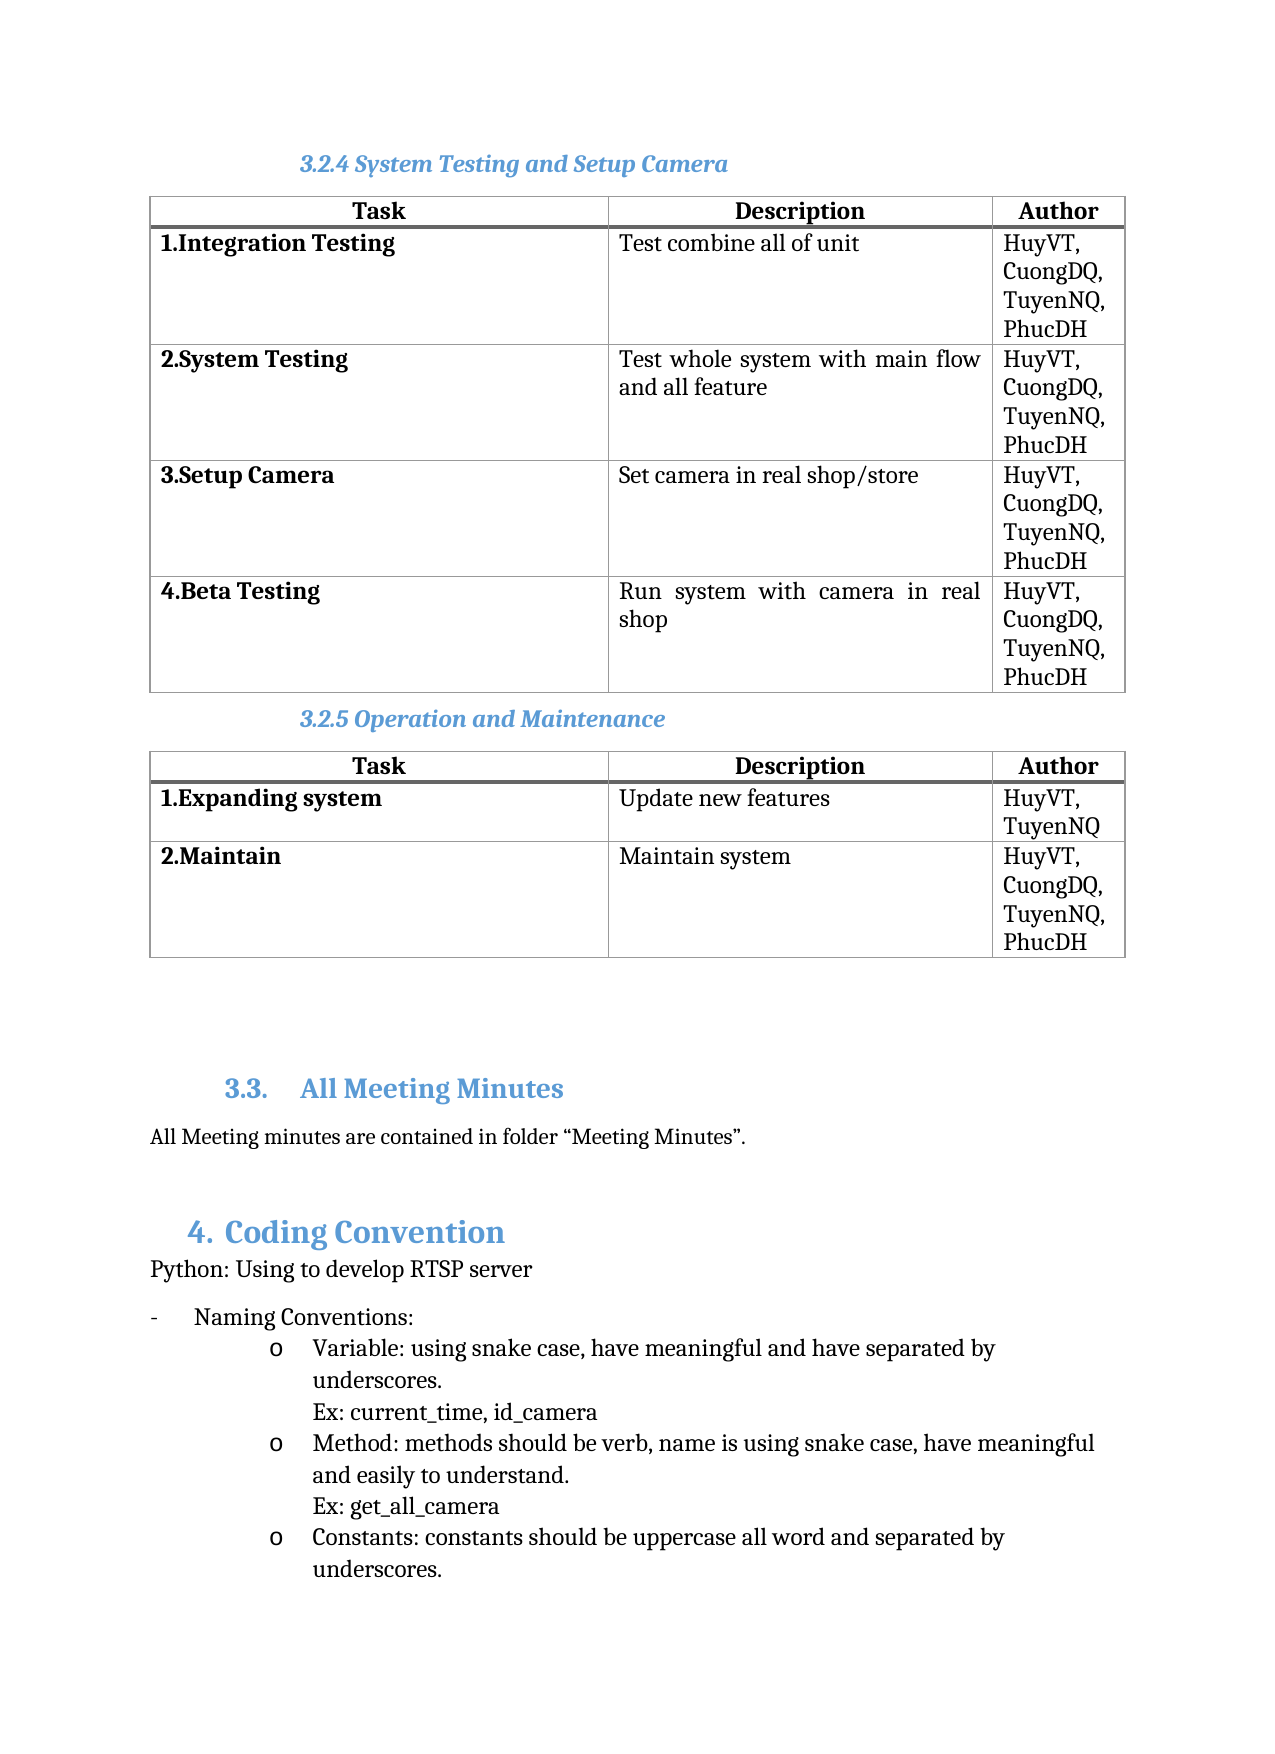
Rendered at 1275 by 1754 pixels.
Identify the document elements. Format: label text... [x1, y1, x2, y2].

list All Meeting Minutes [225, 1073, 1125, 1106]
table_cell Set camera in real shop/store [609, 461, 992, 576]
table_cell 3.Setup Camera [151, 461, 608, 576]
table_cell Run system with camera in real shop [609, 577, 992, 692]
table_cell 2.Maintain [151, 842, 608, 957]
table_cell HuyVT, CuongDQ, TuyenNQ, PhucDH [993, 229, 1124, 343]
table_cell 1.Integration Testing [151, 229, 608, 343]
table_cell 1.Expanding system [151, 784, 608, 841]
table_header Description [609, 197, 992, 225]
text Python: Using to develop RTSP server [150, 1255, 1125, 1284]
table_header Description [609, 752, 992, 780]
list Ex: current_time, id_camera [312, 1397, 1125, 1426]
list 3.2.5 Operation and Maintenance [225, 705, 1125, 734]
table_header Author [993, 752, 1124, 780]
table_cell HuyVT, TuyenNQ [993, 784, 1124, 841]
table_cell Update new features [609, 784, 992, 841]
table_cell HuyVT, CuongDQ, TuyenNQ, PhucDH [993, 577, 1124, 692]
table_cell 4.Beta Testing [151, 577, 608, 692]
table_cell 2.System Testing [151, 345, 608, 459]
table_cell HuyVT, CuongDQ, TuyenNQ, PhucDH [993, 842, 1124, 957]
table_cell Test combine all of unit [609, 229, 992, 343]
text All Meeting minutes are contained in folder “Meeting Minutes”. [150, 1124, 1125, 1150]
table_cell Maintain system [609, 842, 992, 957]
table_header Task [151, 197, 608, 225]
list Ex: get_all_camera [312, 1492, 1125, 1521]
list Naming Conventions: [150, 1303, 1125, 1332]
list Variable: using snake case, have meaningful and have separated by underscores. [269, 1334, 1125, 1395]
table_cell Test whole system with main flow and all feature [609, 345, 992, 459]
list Constants: constants should be uppercase all word and separated by underscores. [269, 1523, 1125, 1584]
table_cell HuyVT, CuongDQ, TuyenNQ, PhucDH [993, 345, 1124, 459]
list 3.2.4 System Testing and Setup Camera [225, 150, 1125, 179]
table_header Author [993, 197, 1124, 225]
subtitle Coding Convention [187, 1214, 1125, 1252]
table_header Task [151, 752, 608, 780]
table_cell HuyVT, CuongDQ, TuyenNQ, PhucDH [993, 461, 1124, 576]
list Method: methods should be verb, name is using snake case, have meaningful and easily to understand. [269, 1428, 1125, 1489]
